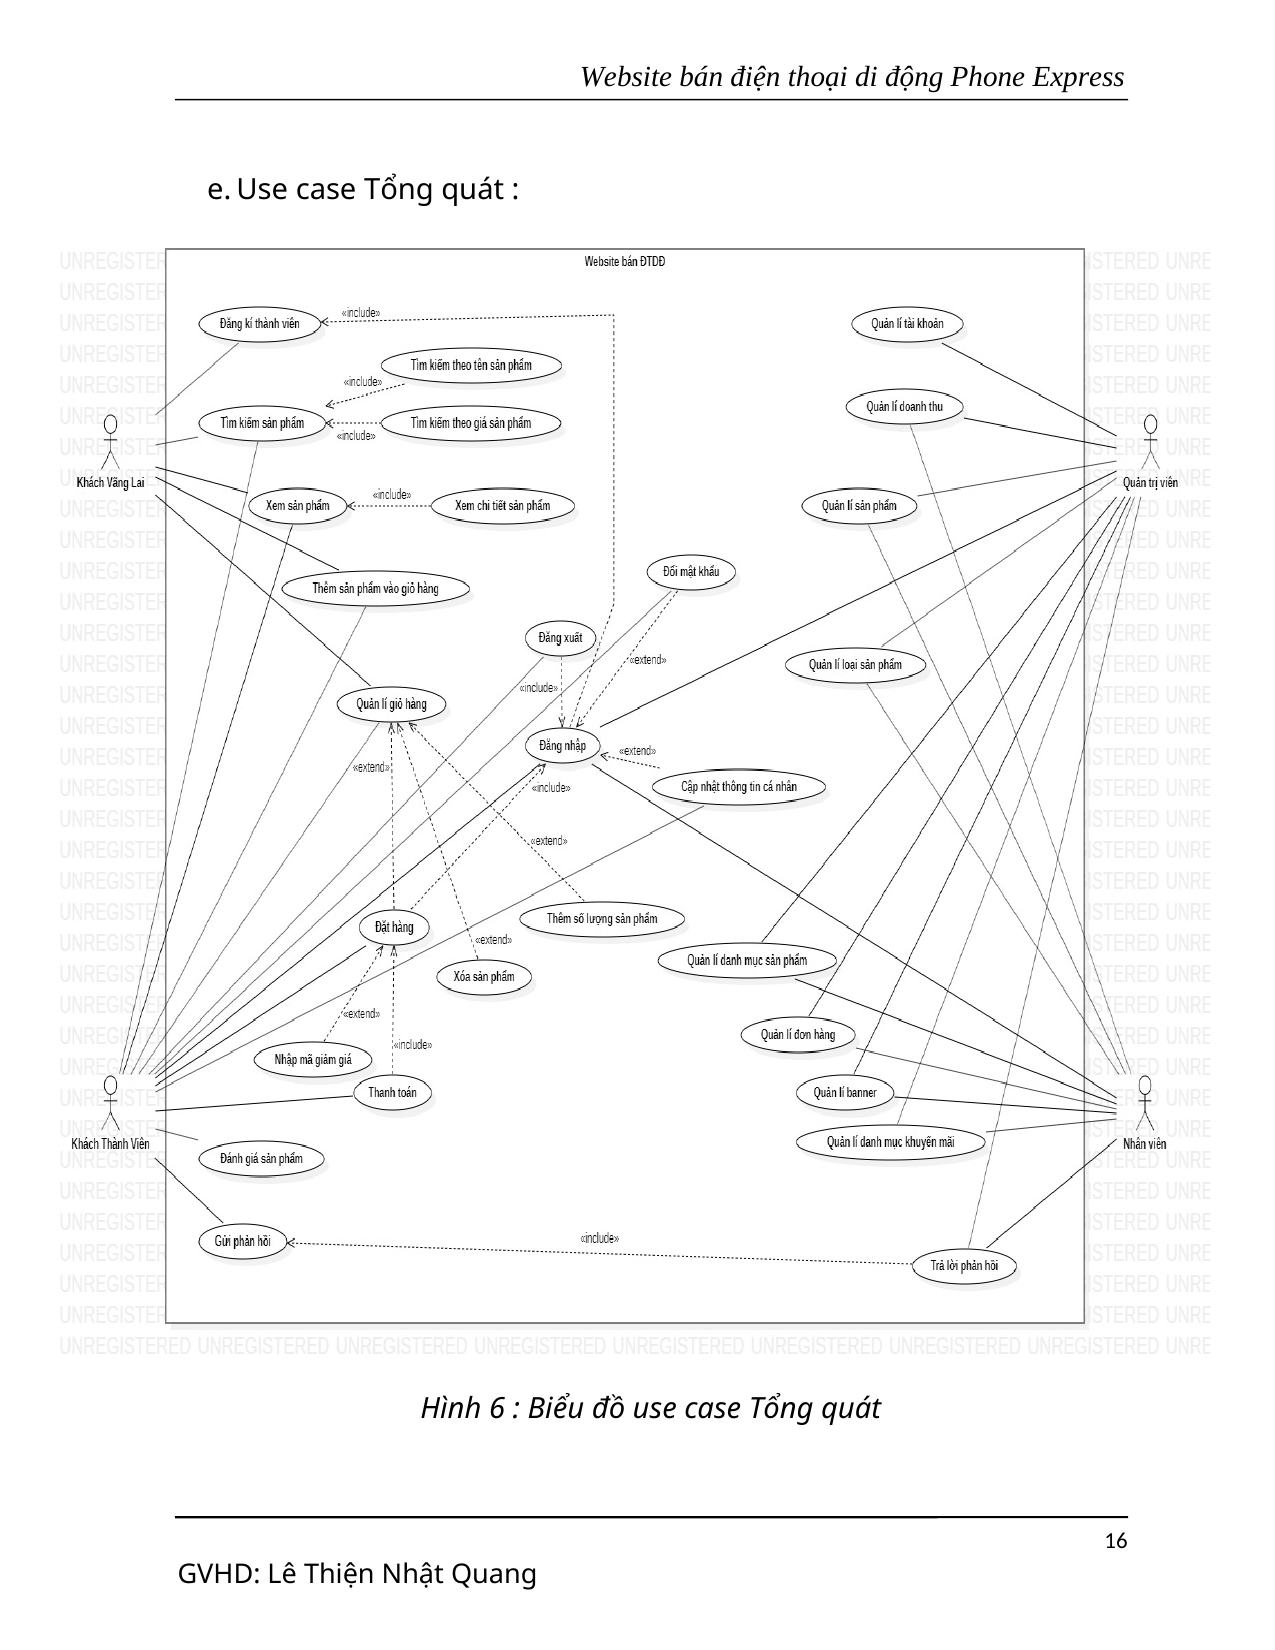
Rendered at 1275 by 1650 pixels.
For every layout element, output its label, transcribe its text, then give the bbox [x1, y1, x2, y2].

subtitle Hình 6 : Biểu đồ use case Tổng quát [177, 1387, 1127, 1427]
list Use case Tổng quát : [207, 168, 1127, 208]
picture [59, 239, 1211, 1365]
